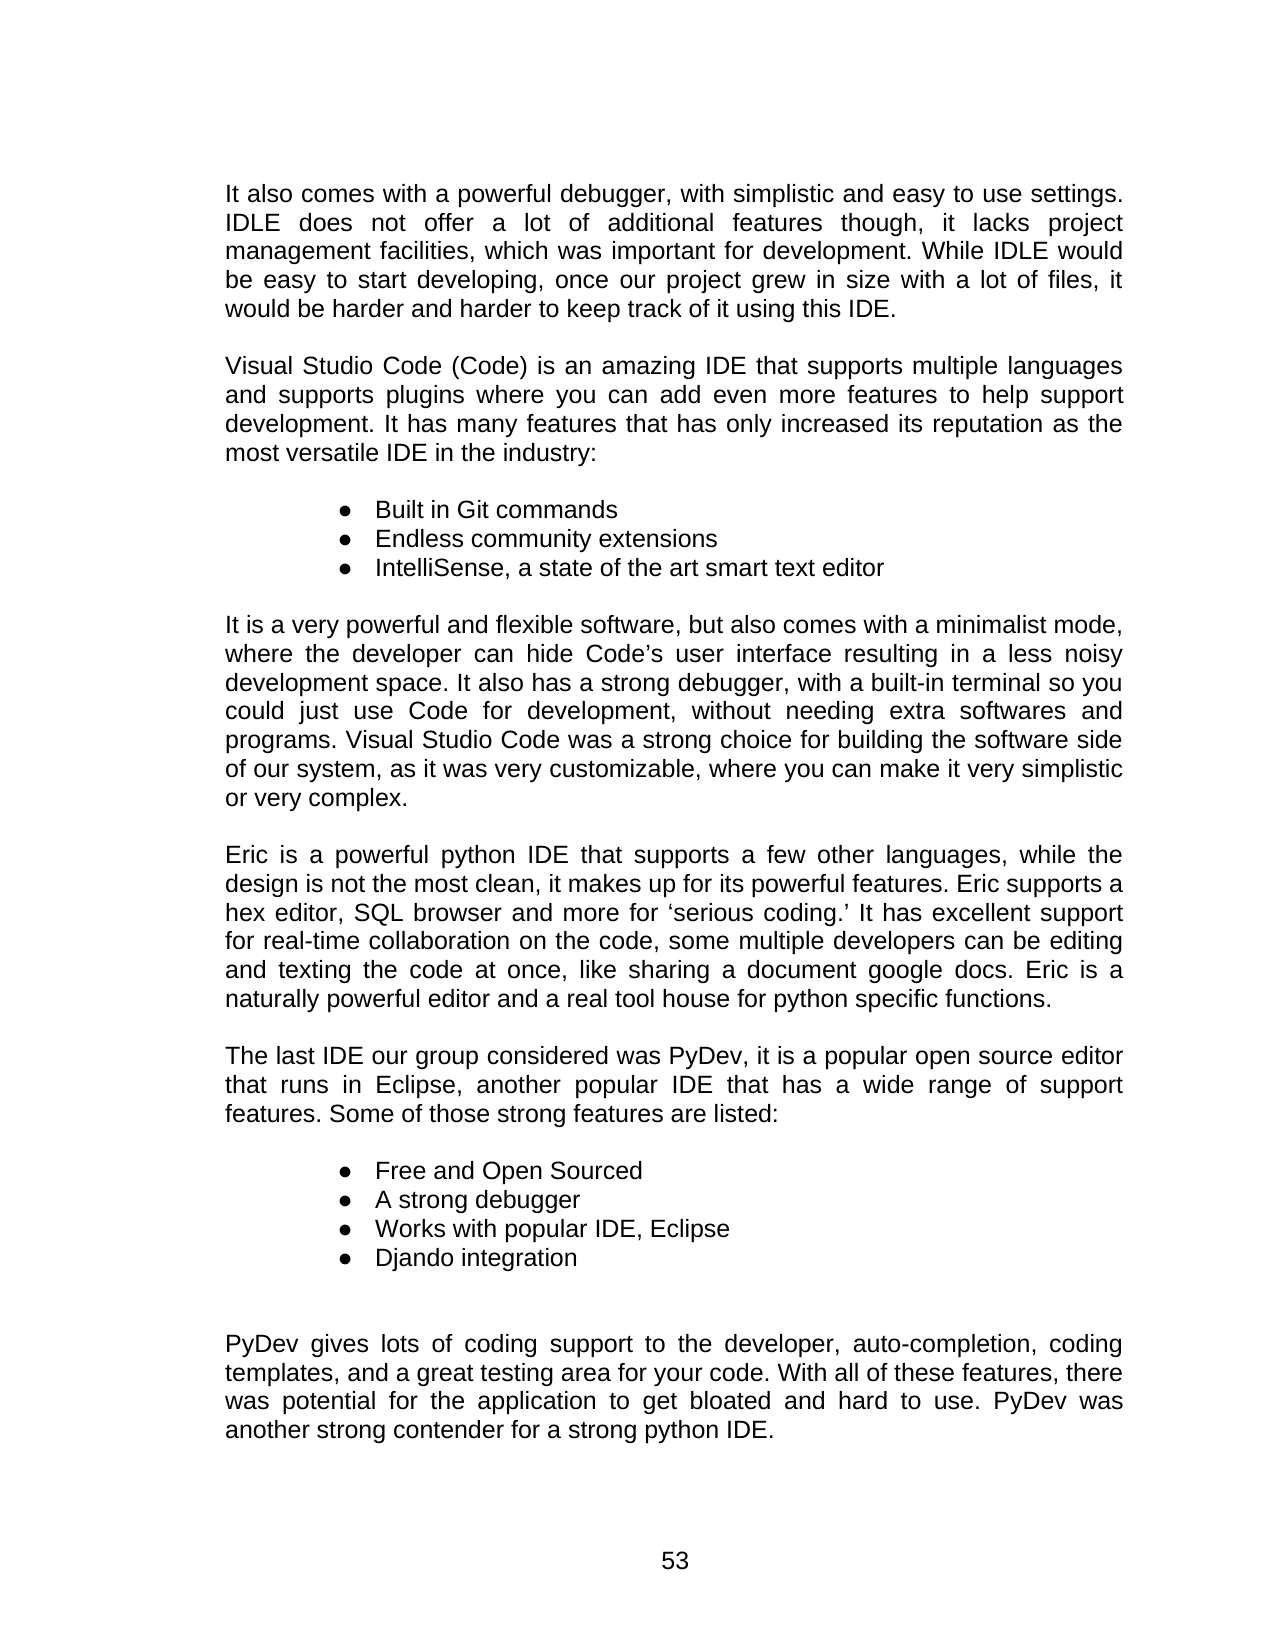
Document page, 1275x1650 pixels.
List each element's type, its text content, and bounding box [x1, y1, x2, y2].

text Eric is a powerful python IDE that supports a few other languages, while the design is not the most clean, it makes up for its powerful features. Eric supports a hex editor, SQL browser and more for ‘serious coding.’ It has excellent support for real-time collaboration on the code, some multiple developers can be editing and texting the code at once, like sharing a document google docs. Eric is a naturally powerful editor and a real tool house for python specific functions. [225, 840, 1125, 1012]
list Free and Open Sourced [337, 1156, 1125, 1185]
list Djando integration [337, 1242, 1125, 1271]
list Built in Git commands [337, 495, 1125, 524]
list Endless community extensions [337, 524, 1125, 552]
text Visual Studio Code (Code) is an amazing IDE that supports multiple languages and supports plugins where you can add even more features to help support development. It has many features that has only increased its reputation as the most versatile IDE in the industry: [225, 351, 1125, 466]
text It is a very powerful and flexible software, but also comes with a minimalist mode, where the developer can hide Code’s user interface resulting in a less noisy development space. It also has a strong debugger, with a built-in terminal so you could just use Code for development, without needing extra softwares and programs. Visual Studio Code was a strong choice for building the software side of our system, as it was very customizable, where you can make it very simplistic or very complex. [225, 610, 1125, 811]
text The last IDE our group considered was PyDev, it is a popular open source editor that runs in Eclipse, another popular IDE that has a wide range of support features. Some of those strong features are listed: [225, 1041, 1125, 1127]
list IntelliSense, a state of the art smart text editor [337, 552, 1125, 581]
list Works with popular IDE, Eclipse [337, 1214, 1125, 1242]
list A strong debugger [337, 1185, 1125, 1214]
text It also comes with a powerful debugger, with simplistic and easy to use settings. IDLE does not offer a lot of additional features though, it lacks project management facilities, which was important for development. While IDLE would be easy to start developing, once our project grew in size with a lot of files, it would be harder and harder to keep track of it using this IDE. [225, 179, 1125, 322]
text PyDev gives lots of coding support to the developer, auto-completion, coding templates, and a great testing area for your code. With all of these features, there was potential for the application to get bloated and hard to use. PyDev was another strong contender for a strong python IDE. [225, 1329, 1125, 1444]
